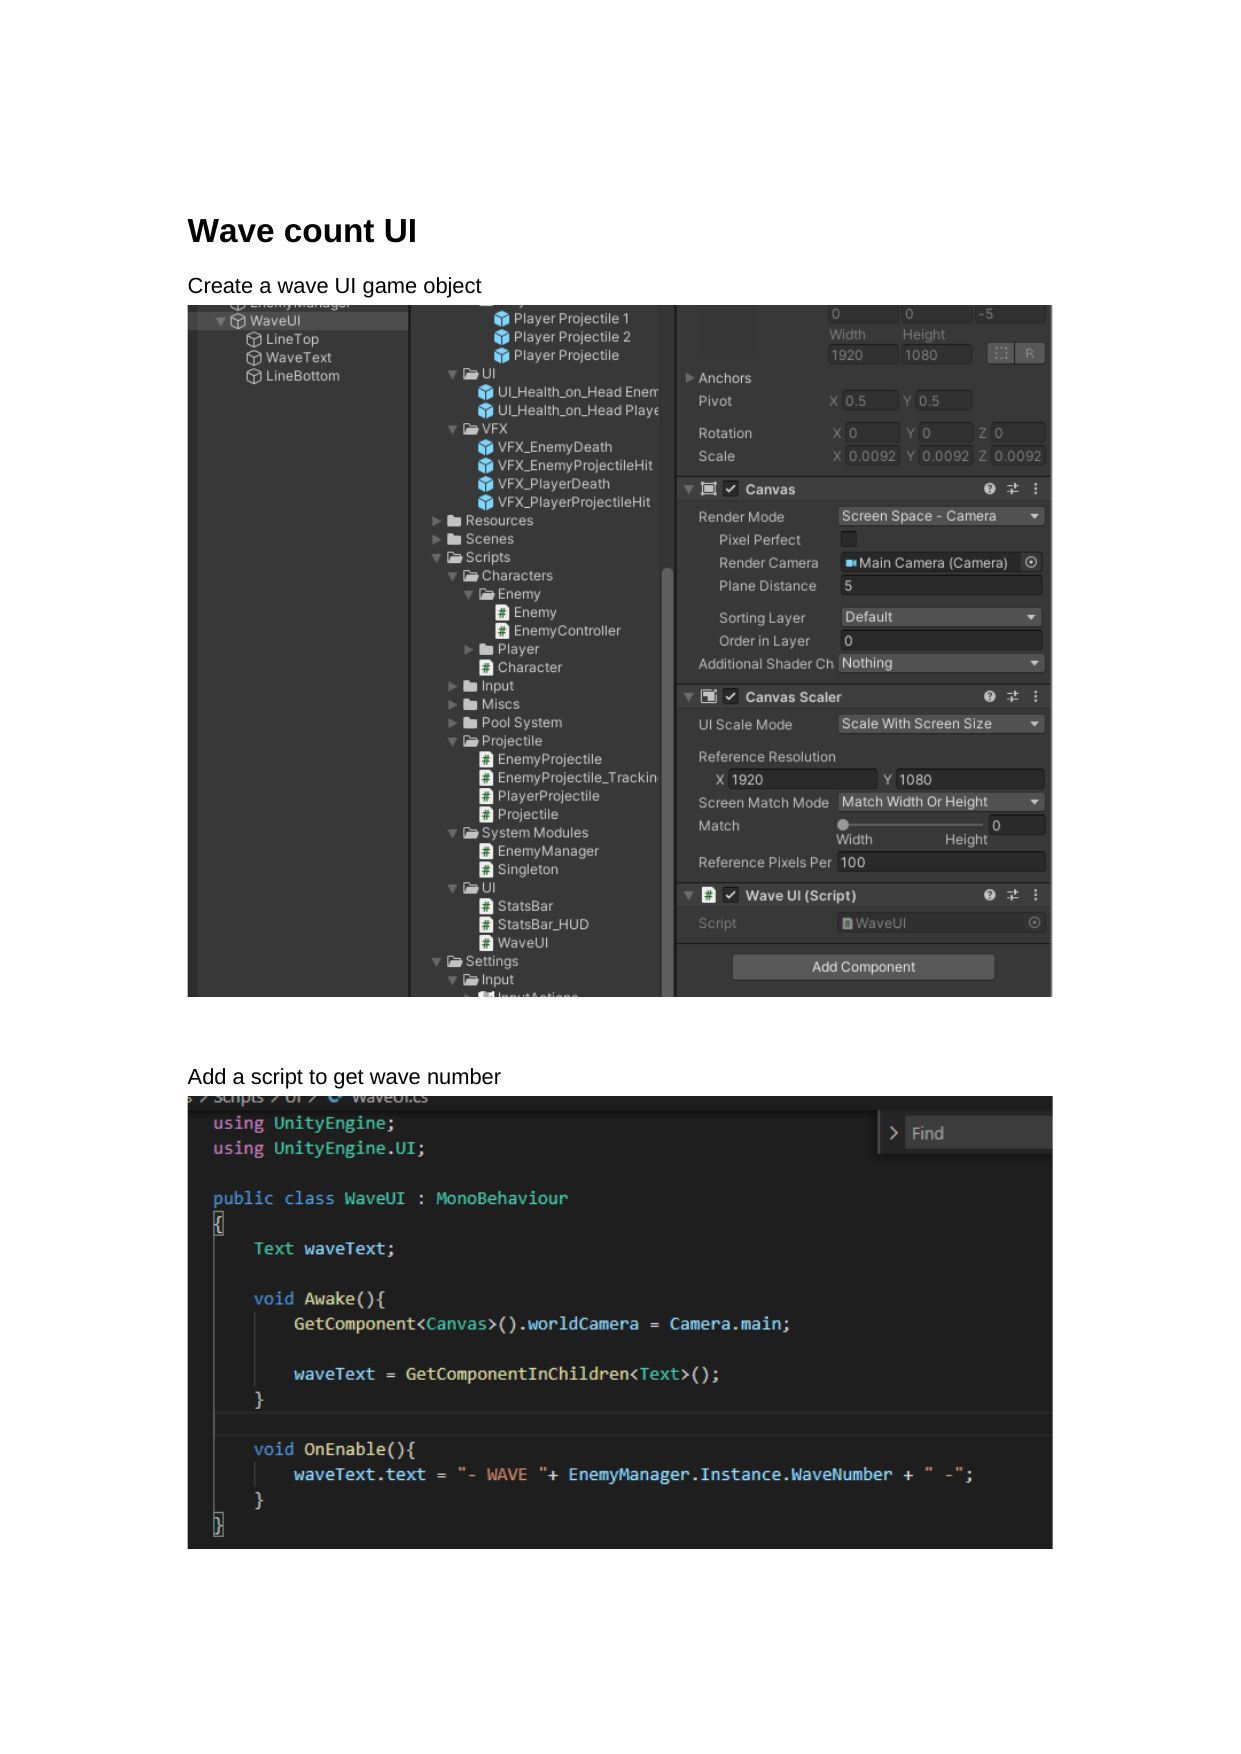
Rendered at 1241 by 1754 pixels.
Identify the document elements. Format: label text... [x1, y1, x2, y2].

picture [187, 1096, 1053, 1549]
text Wave count UI [187, 198, 1053, 263]
text Create a wave UI game object [187, 269, 1053, 302]
text Add a script to get wave number [187, 1060, 1053, 1093]
picture [187, 305, 1053, 997]
